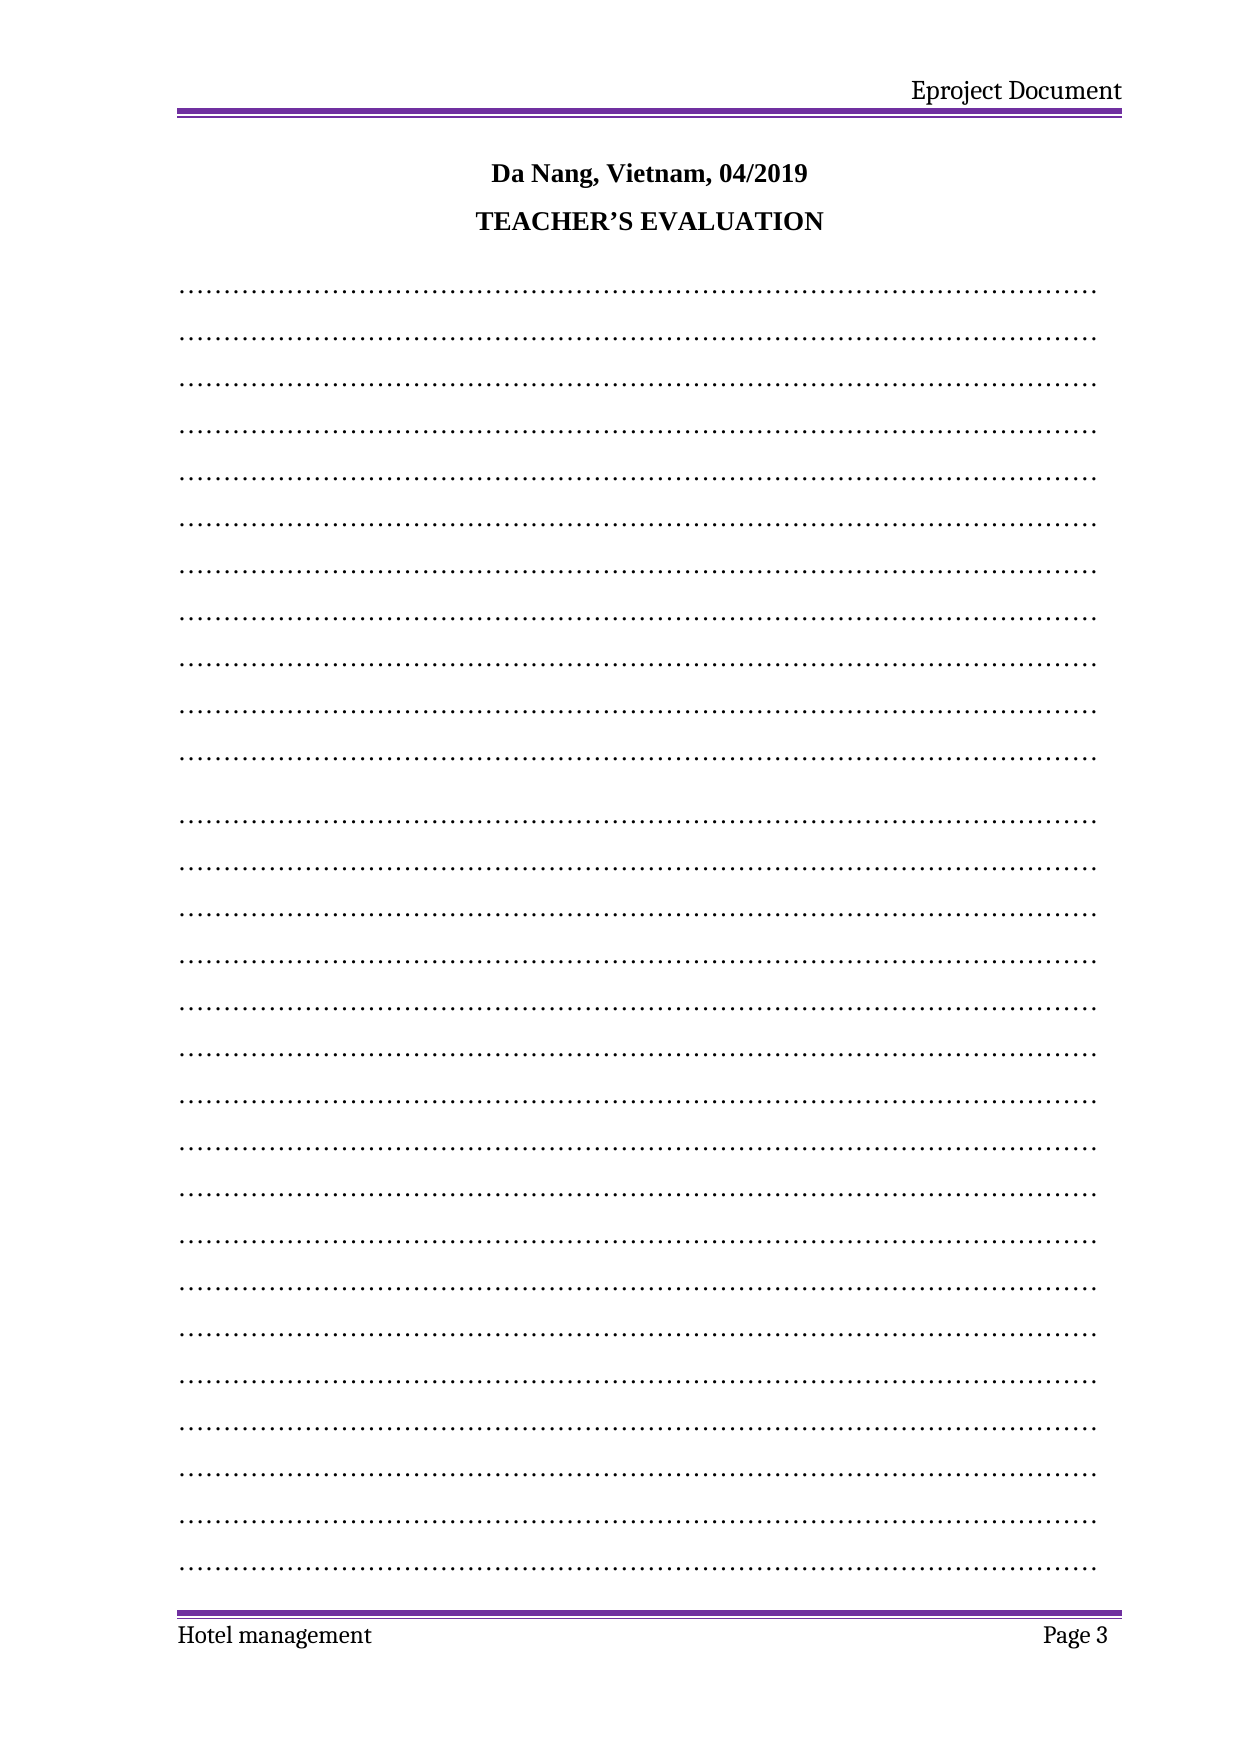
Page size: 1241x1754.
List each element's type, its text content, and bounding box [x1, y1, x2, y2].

text Da Nang, Vietnam, 04/2019 [177, 157, 1122, 188]
text …………………………………………………………………………………………………………………………………………………………………………………………………………………………………………………………………………………………………………………………………………………………………………………………………………………………………………………………………………………………………………………………………………………………………………………………………………………………………………………………………………………………………………………………………………………………………………………………………………………………………………………………………………………………………………………………………………………………………………………………………………………………………… [177, 268, 1122, 766]
text …………………………………………………………………………………………………………………………………………………………………………………………………………………………………………………………………………………………………………………………………………………………………………………………………………………………………………………………………………………………………………………………………………………………………………………………………………………………………………………………………………………………………………………………………………………………………………………………………………………………………………………………………………………………………………………………………………………………………………………………………………………………………………………………………………………………………………………………………………………………………………………………………………………………………………………………………………………………………………………………………………………………………………………………………………………………………………………………………………………………………………………………………………………………………………………………………… [177, 798, 1122, 1576]
text TEACHER’S EVALUATION [177, 204, 1122, 236]
